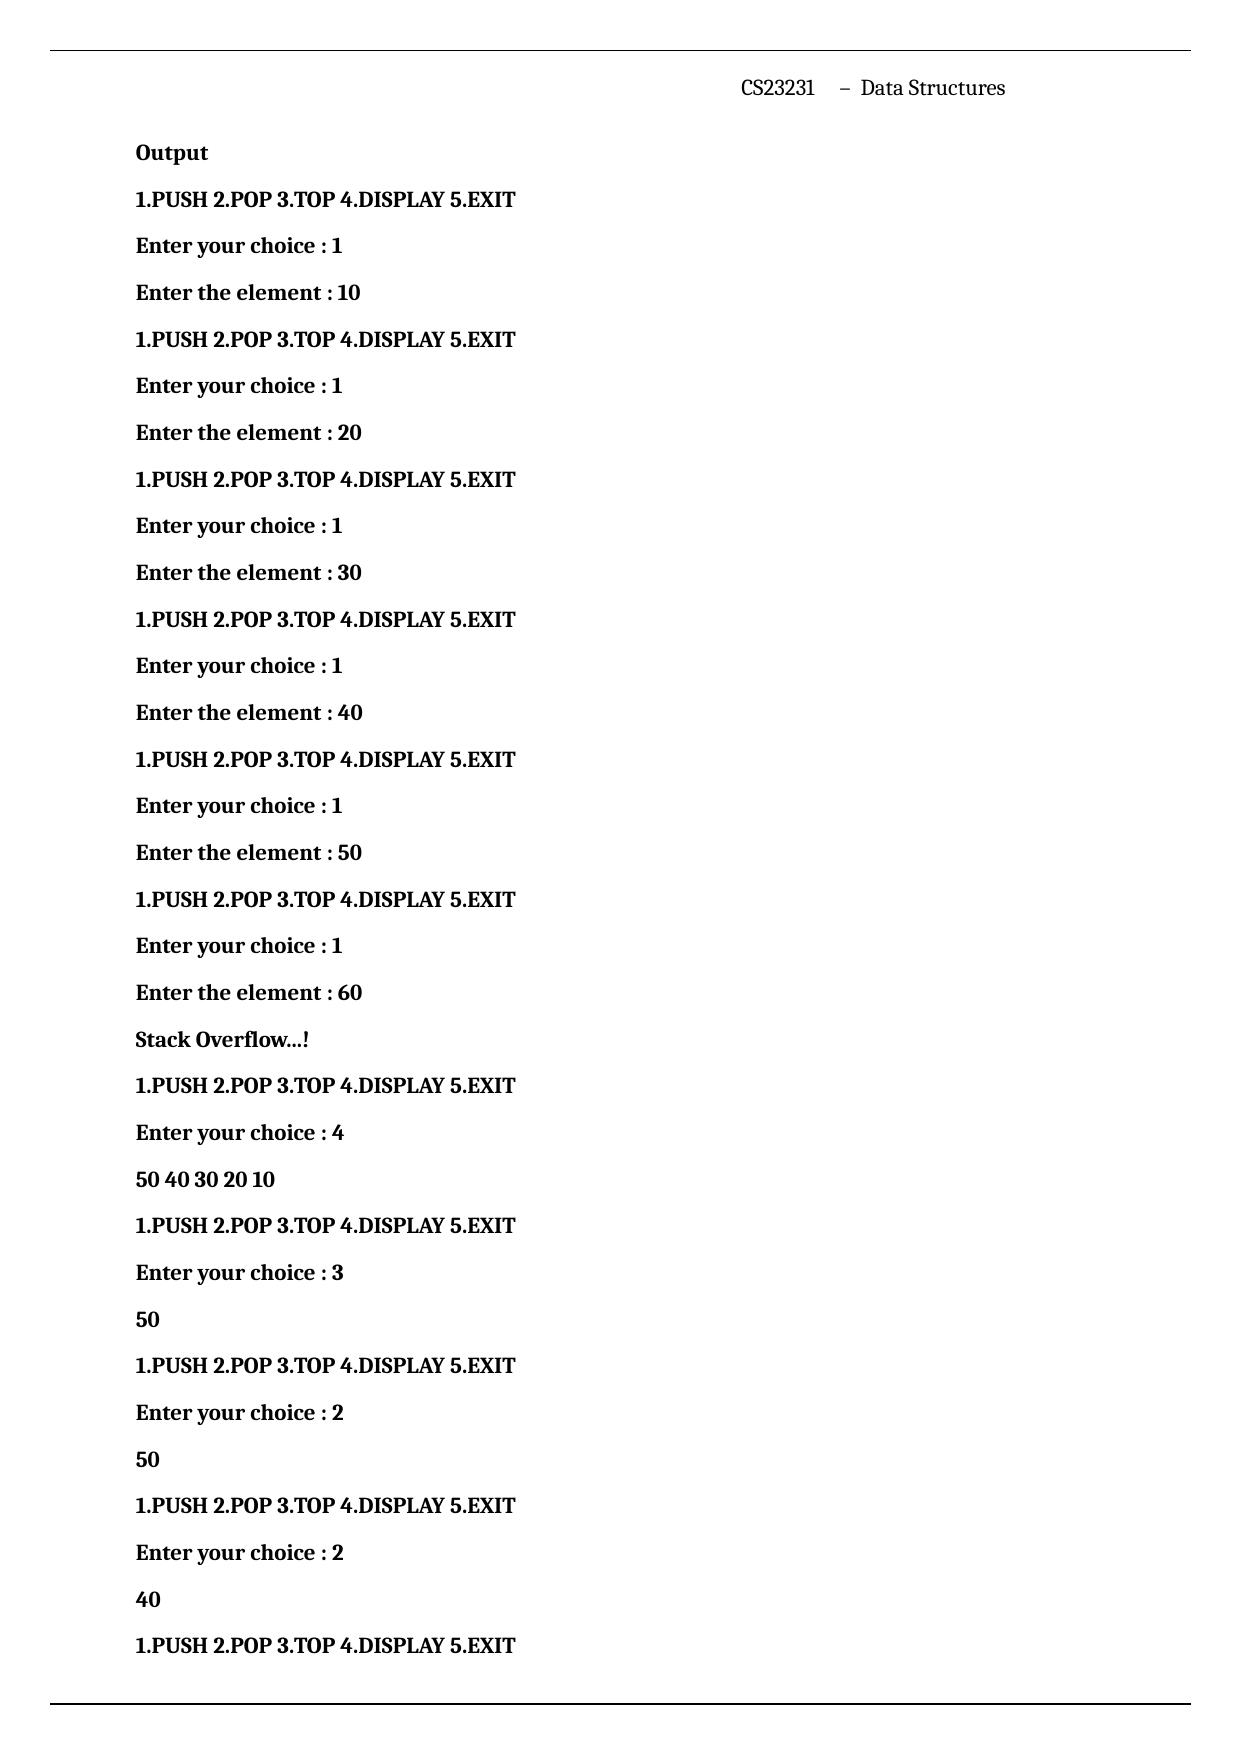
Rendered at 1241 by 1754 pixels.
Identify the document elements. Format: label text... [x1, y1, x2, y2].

text 1.PUSH 2.POP 3.TOP 4.DISPLAY 5.EXIT [136, 1633, 1132, 1660]
text 50 [136, 1447, 1132, 1473]
text Enter the element : 40 [136, 700, 1132, 726]
text Enter your choice : 1 [136, 373, 1132, 400]
text Enter the element : 30 [136, 560, 1132, 586]
text 1.PUSH 2.POP 3.TOP 4.DISPLAY 5.EXIT [136, 887, 1132, 913]
text Enter your choice : 3 [136, 1260, 1132, 1286]
text Enter your choice : 2 [136, 1540, 1132, 1566]
text Enter your choice : 1 [136, 793, 1132, 820]
text 1.PUSH 2.POP 3.TOP 4.DISPLAY 5.EXIT [136, 467, 1132, 493]
text Enter your choice : 1 [136, 233, 1132, 260]
text Enter the element : 20 [136, 420, 1132, 446]
text Stack Overflow...! [136, 1027, 1132, 1053]
text 50 40 30 20 10 [136, 1167, 1132, 1193]
text 1.PUSH 2.POP 3.TOP 4.DISPLAY 5.EXIT [136, 607, 1132, 633]
text Enter your choice : 2 [136, 1400, 1132, 1426]
picture [739, 69, 1092, 99]
text Enter your choice : 1 [136, 653, 1132, 680]
text Enter the element : 60 [136, 980, 1132, 1006]
text 1.PUSH 2.POP 3.TOP 4.DISPLAY 5.EXIT [136, 1353, 1132, 1380]
text 40 [136, 1587, 1132, 1613]
text 1.PUSH 2.POP 3.TOP 4.DISPLAY 5.EXIT [136, 327, 1132, 353]
text Enter the element : 10 [136, 280, 1132, 306]
text Enter your choice : 1 [136, 933, 1132, 960]
text Output [136, 140, 1132, 166]
text 1.PUSH 2.POP 3.TOP 4.DISPLAY 5.EXIT [136, 187, 1132, 213]
text 1.PUSH 2.POP 3.TOP 4.DISPLAY 5.EXIT [136, 747, 1132, 773]
text 50 [136, 1307, 1132, 1333]
text 1.PUSH 2.POP 3.TOP 4.DISPLAY 5.EXIT [136, 1493, 1132, 1520]
text Enter the element : 50 [136, 840, 1132, 866]
text 1.PUSH 2.POP 3.TOP 4.DISPLAY 5.EXIT [136, 1213, 1132, 1240]
text 1.PUSH 2.POP 3.TOP 4.DISPLAY 5.EXIT [136, 1073, 1132, 1100]
text Enter your choice : 4 [136, 1120, 1132, 1146]
text Enter your choice : 1 [136, 513, 1132, 540]
